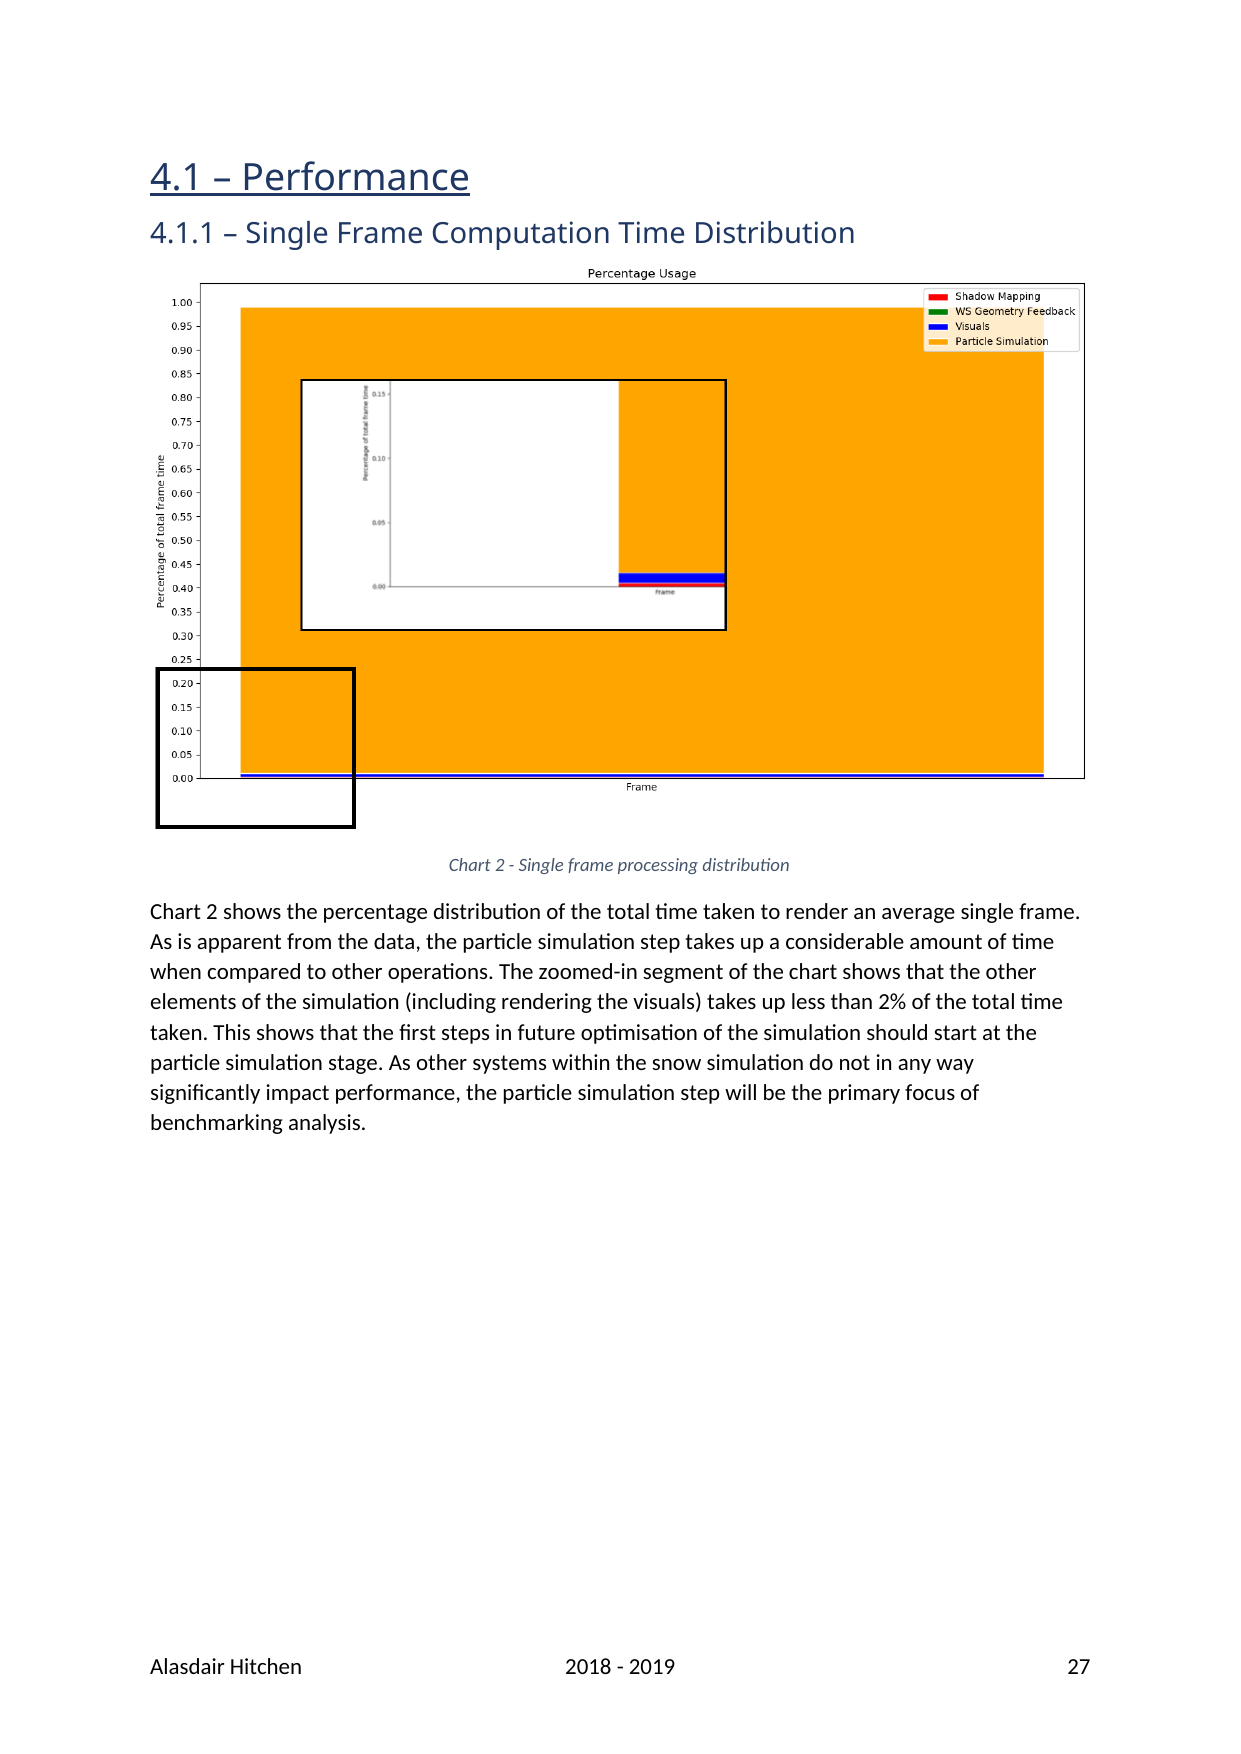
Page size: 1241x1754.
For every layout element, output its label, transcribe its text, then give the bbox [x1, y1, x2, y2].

subtitle 4.1.1 – Single Frame Computation Time Distribution [150, 213, 1090, 252]
text Chart 2 shows the percentage distribution of the total time taken to render an average single frame. As is apparent from the data, the particle simulation step takes up a considerable amount of time when compared to other operations. The zoomed-in segment of the chart shows that the other elements of the simulation (including rendering the visuals) takes up less than 2% of the total time taken. This shows that the first steps in future optimisation of the simulation should start at the particle simulation stage. As other systems within the snow simulation do not in any way significantly impact performance, the particle simulation step will be the primary focus of benchmarking analysis. [150, 897, 1090, 1136]
text Chart 2 - Single frame processing distribution [150, 853, 1090, 876]
subtitle 4.1 – Performance [150, 150, 1090, 201]
picture [151, 255, 1089, 833]
